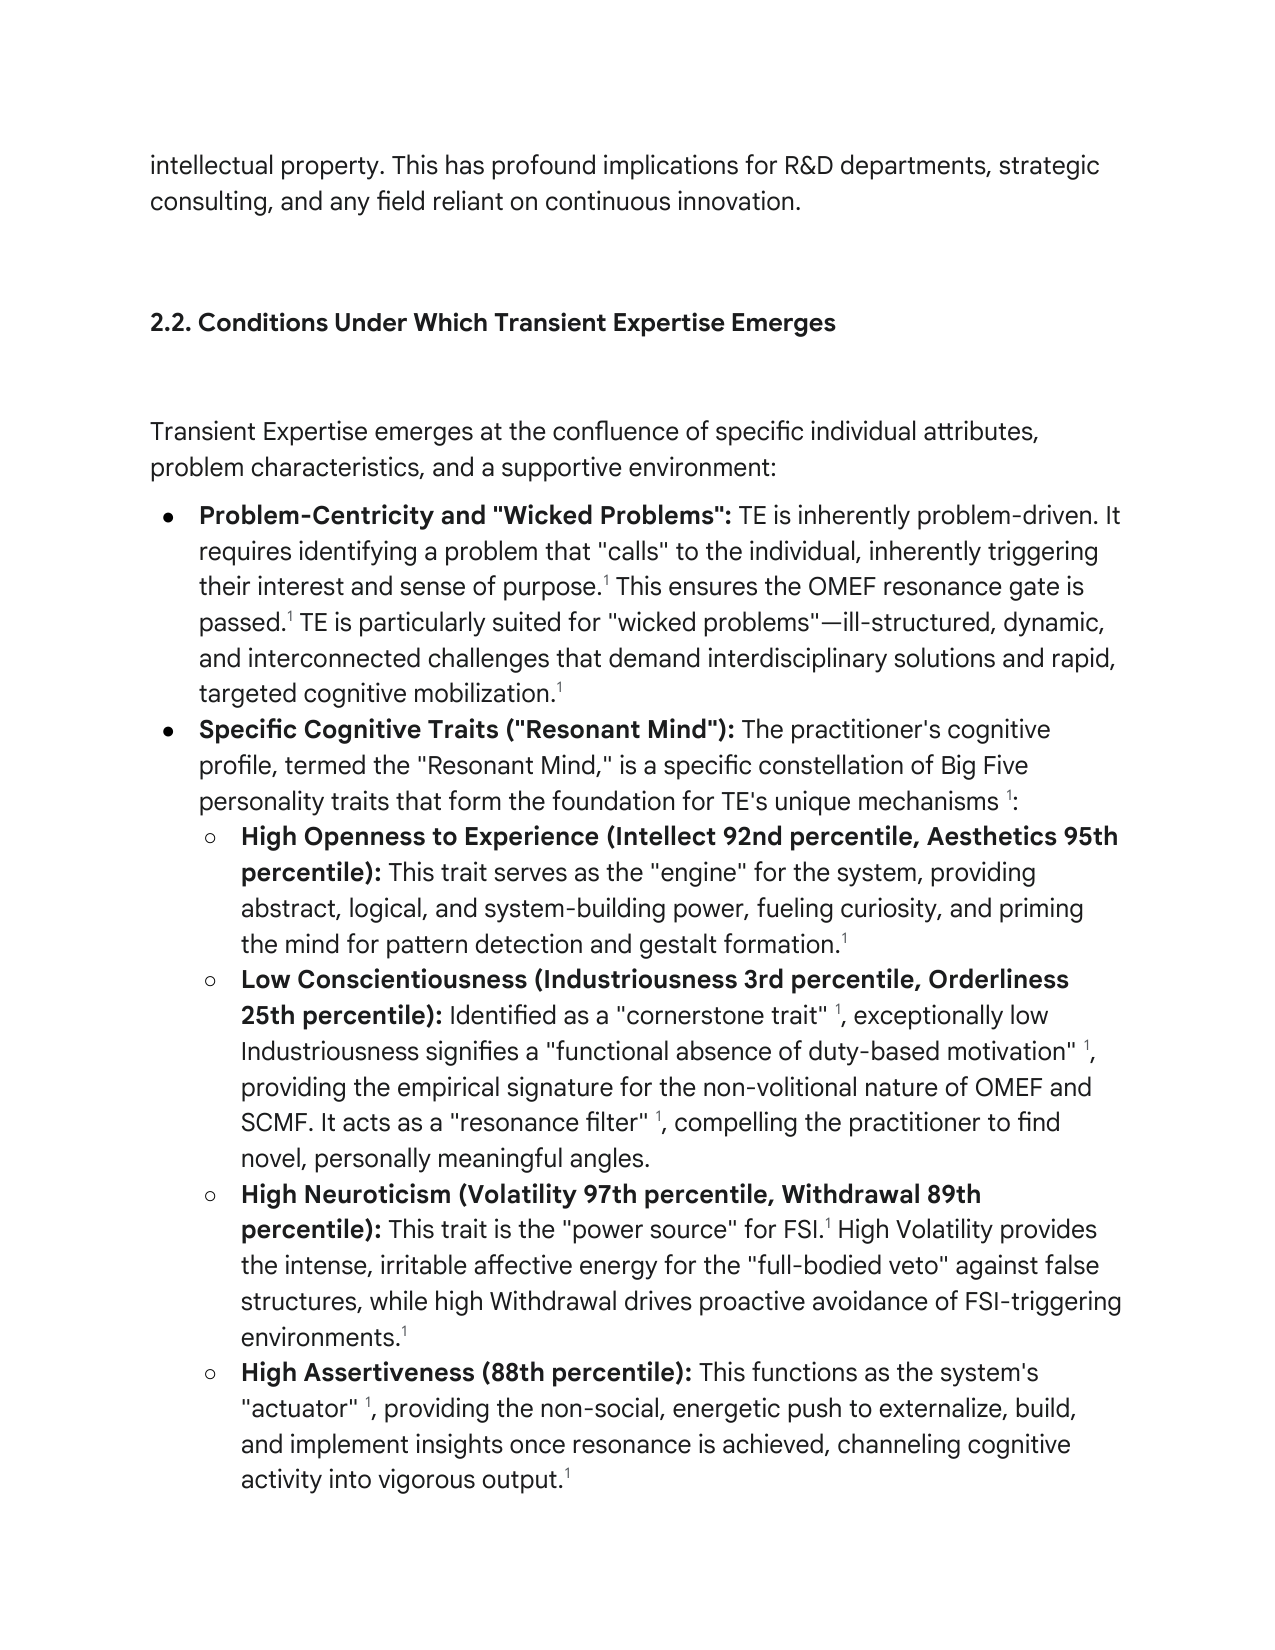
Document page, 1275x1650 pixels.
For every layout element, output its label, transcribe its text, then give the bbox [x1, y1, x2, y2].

subtitle 2.2. Conditions Under Which Transient Expertise Emerges [150, 307, 1125, 338]
list Low Conscientiousness (Industriousness 3rd percentile, Orderliness 25th percentile): Identified as a "cornerstone trait" 1, exceptionally low Industriousness signifies a "functional absence of duty-based motivation" 1, providing the empirical signature for the non-volitional nature of OMEF and SCMF. It acts as a "resonance filter" 1, compelling the practitioner to find novel, personally meaningful angles. [203, 964, 1125, 1174]
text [150, 150, 1125, 217]
text Transient Expertise emerges at the confluence of specific individual attributes, problem characteristics, and a supportive environment: [150, 416, 1125, 483]
list High Assertiveness (88th percentile): This functions as the system's "actuator" 1, providing the non-social, energetic push to externalize, build, and implement insights once resonance is achieved, channeling cognitive activity into vigorous output.1 [203, 1358, 1125, 1496]
list Specific Cognitive Traits ("Resonant Mind"): The practitioner's cognitive profile, termed the "Resonant Mind," is a specific constellation of Big Five personality traits that form the foundation for TE's unique mechanisms 1: [161, 714, 1125, 817]
list Problem-Centricity and "Wicked Problems": TE is inherently problem-driven. It requires identifying a problem that "calls" to the individual, inherently triggering their interest and sense of purpose.1 This ensures the OMEF resonance gate is passed.1 TE is particularly suited for "wicked problems"—ill-structured, dynamic, and interconnected challenges that demand interdisciplinary solutions and rapid, targeted cognitive mobilization.1 [161, 500, 1125, 710]
list High Openness to Experience (Intellect 92nd percentile, Aesthetics 95th percentile): This trait serves as the "engine" for the system, providing abstract, logical, and system-building power, fueling curiosity, and priming the mind for pattern detection and gestalt formation.1 [203, 822, 1125, 960]
list High Neuroticism (Volatility 97th percentile, Withdrawal 89th percentile): This trait is the "power source" for FSI.1 High Volatility provides the intense, irritable affective energy for the "full-bodied veto" against false structures, while high Withdrawal drives proactive avoidance of FSI-triggering environments.1 [203, 1179, 1125, 1353]
